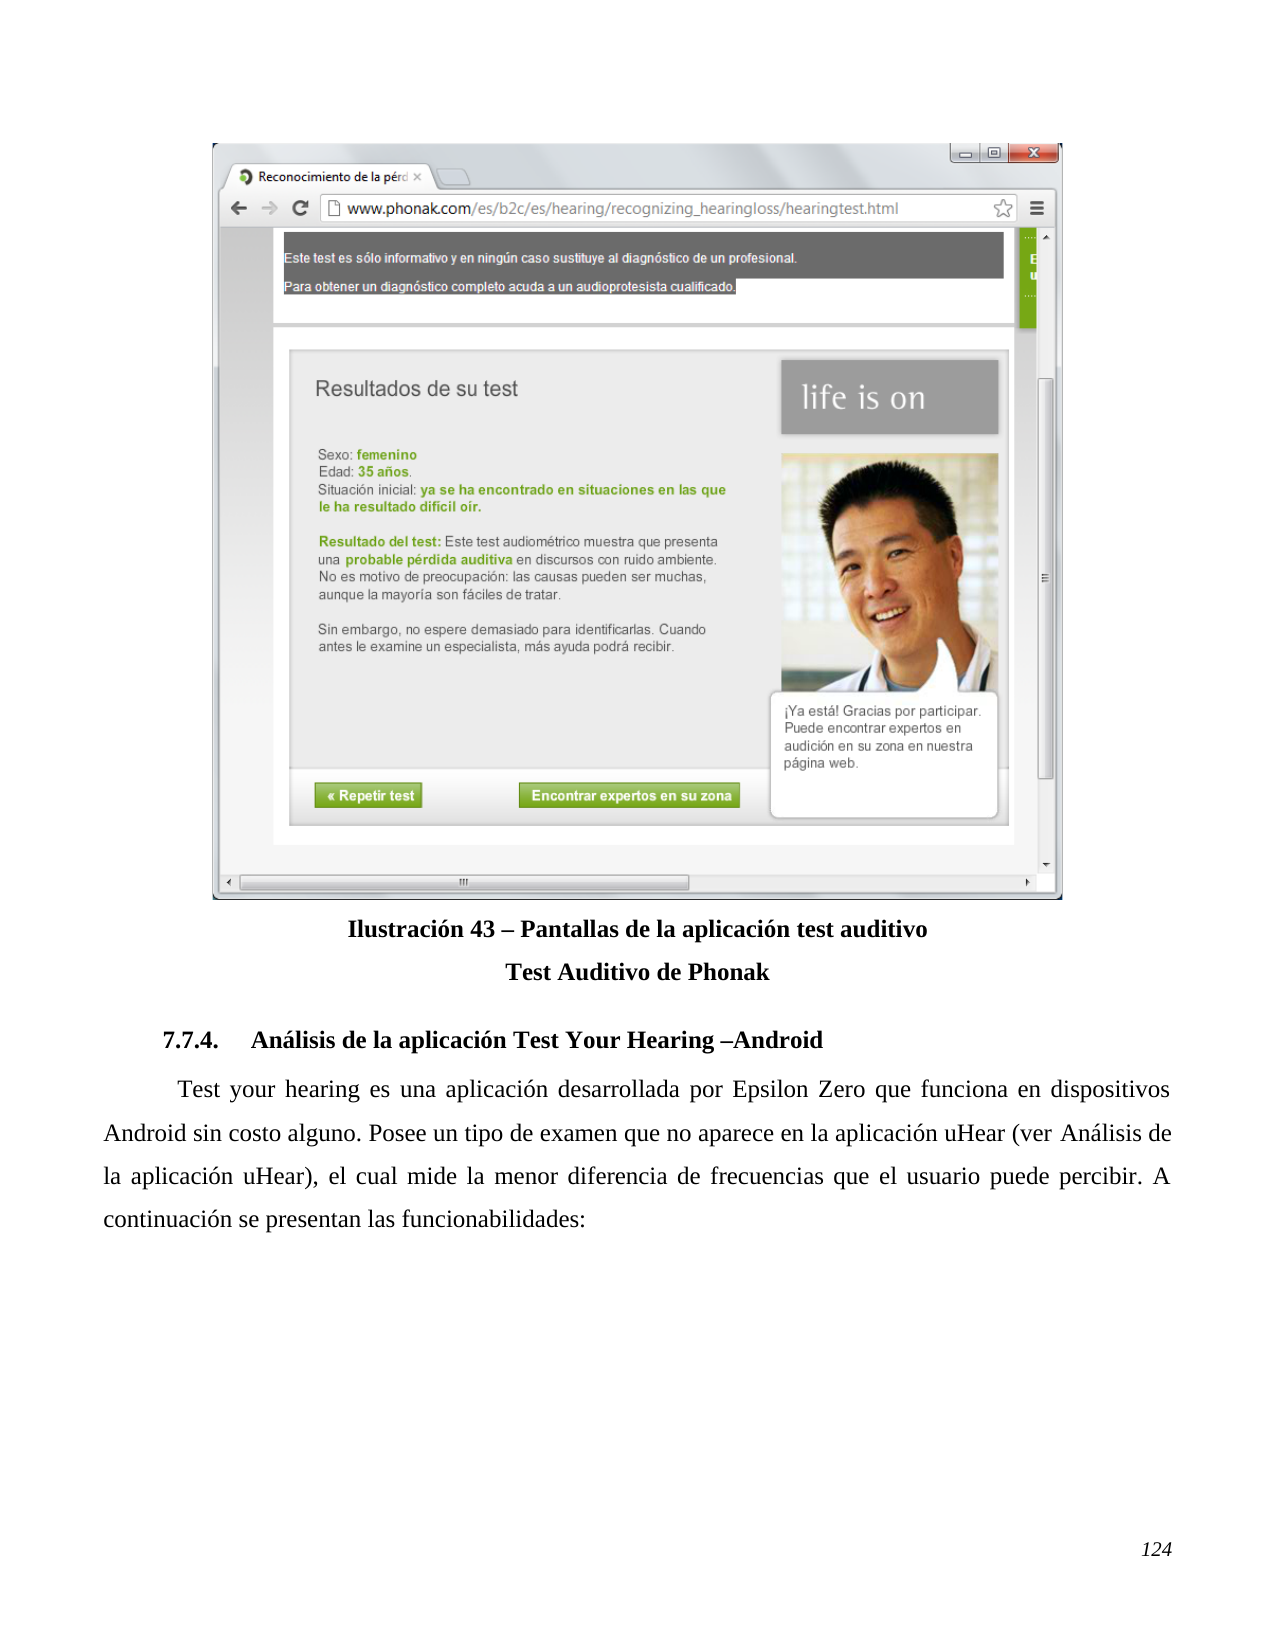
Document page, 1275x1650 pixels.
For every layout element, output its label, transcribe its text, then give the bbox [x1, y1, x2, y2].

picture [212, 143, 1063, 900]
text Ilustración 43 – Pantallas de la aplicación test auditivo Test Auditivo de Phonak [103, 914, 1172, 986]
text Test your hearing es una aplicación desarrollada por Epsilon Zero que funciona en dispositivos Android sin costo alguno. Posee un tipo de examen que no aparece en la aplicación uHear (ver Análisis de la aplicación uHear), el cual mide la menor diferencia de frecuencias que el usuario puede percibir. A continuación se presentan las funcionabilidades: [103, 1074, 1172, 1233]
text Análisis de la aplicación Test Your Hearing –Android [162, 1025, 1172, 1054]
